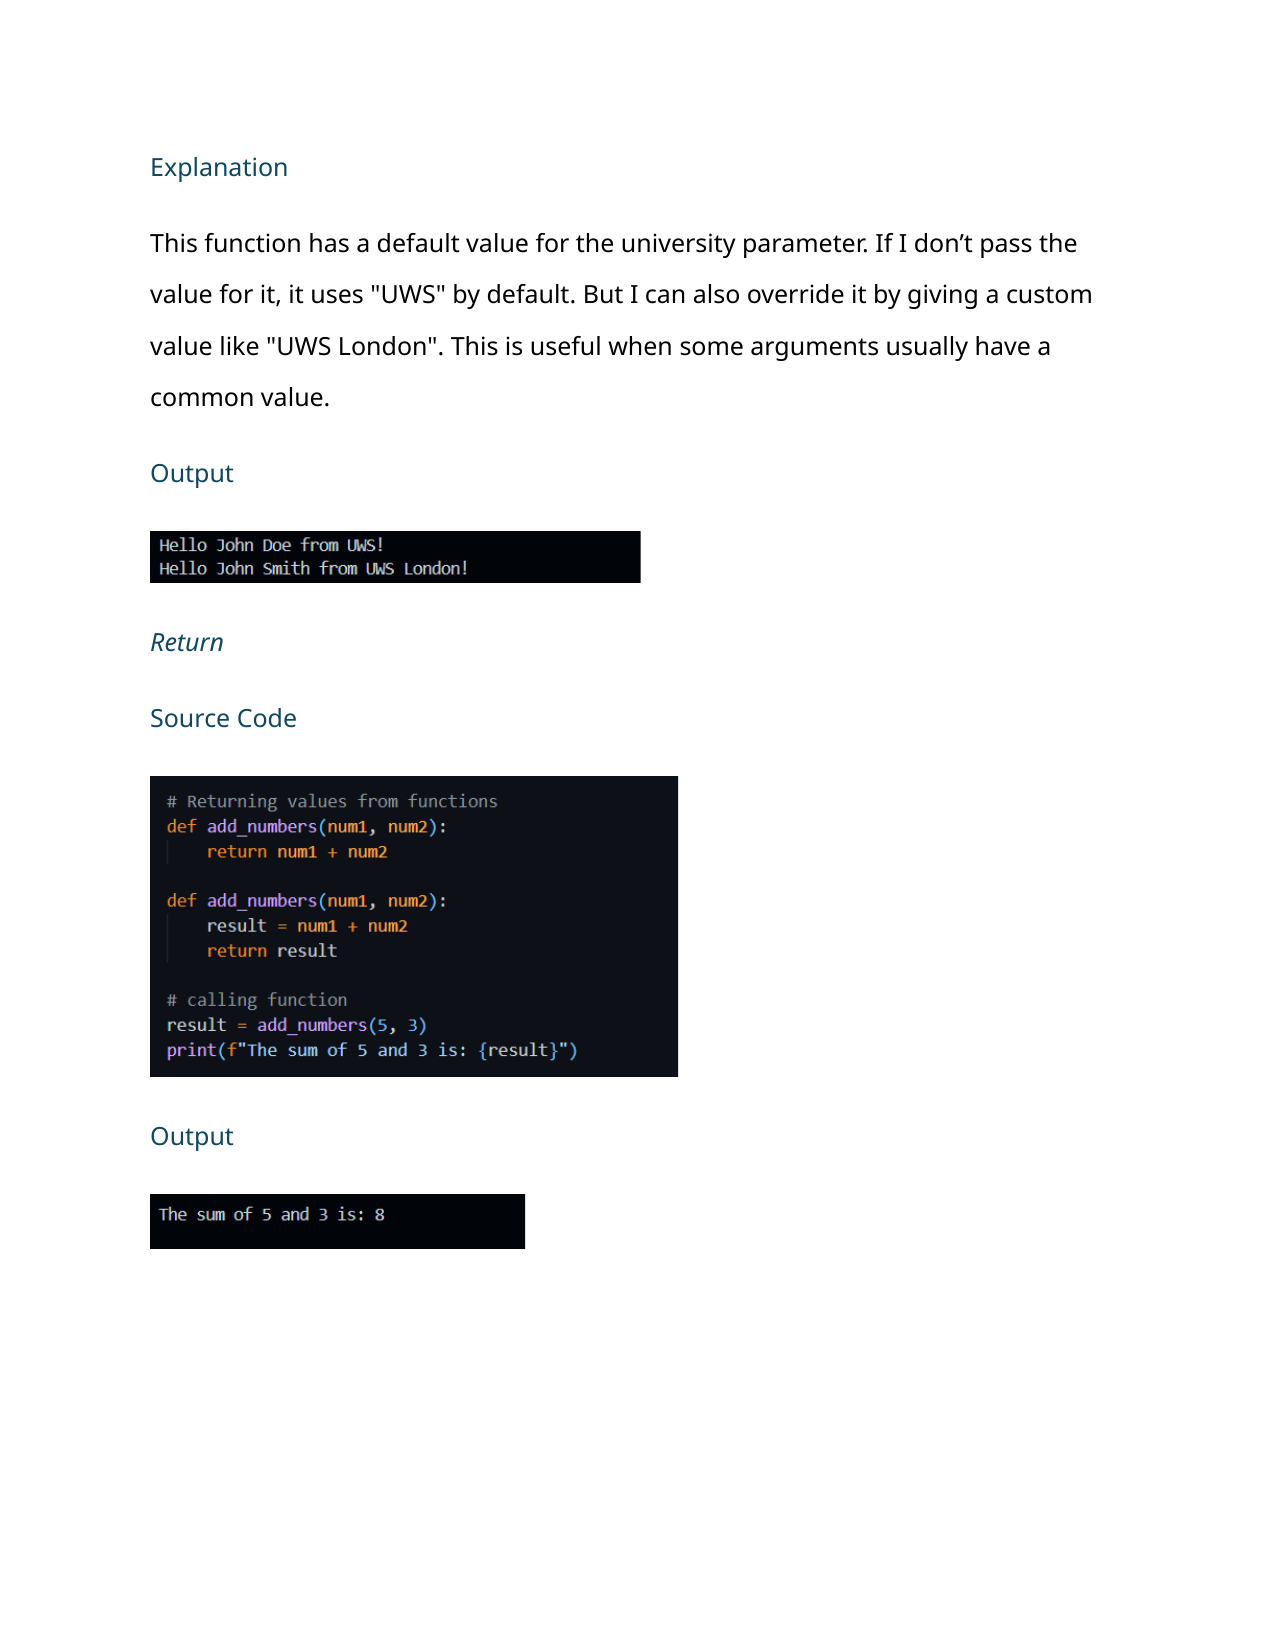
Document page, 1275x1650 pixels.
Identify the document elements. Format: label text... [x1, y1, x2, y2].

picture [150, 531, 641, 583]
subtitle Return [150, 624, 1125, 658]
text This function has a default value for the university parameter. If I don’t pass the value for it, it uses "UWS" by default. But I can also override it by giving a custom value like "UWS London". This is useful when some arguments usually have a common value. [150, 226, 1125, 413]
picture [150, 776, 679, 1077]
subtitle Source Code [150, 700, 1125, 734]
picture [150, 1194, 525, 1249]
subtitle Output [150, 1118, 1125, 1152]
subtitle Output [150, 455, 1125, 489]
subtitle Explanation [150, 150, 1125, 184]
